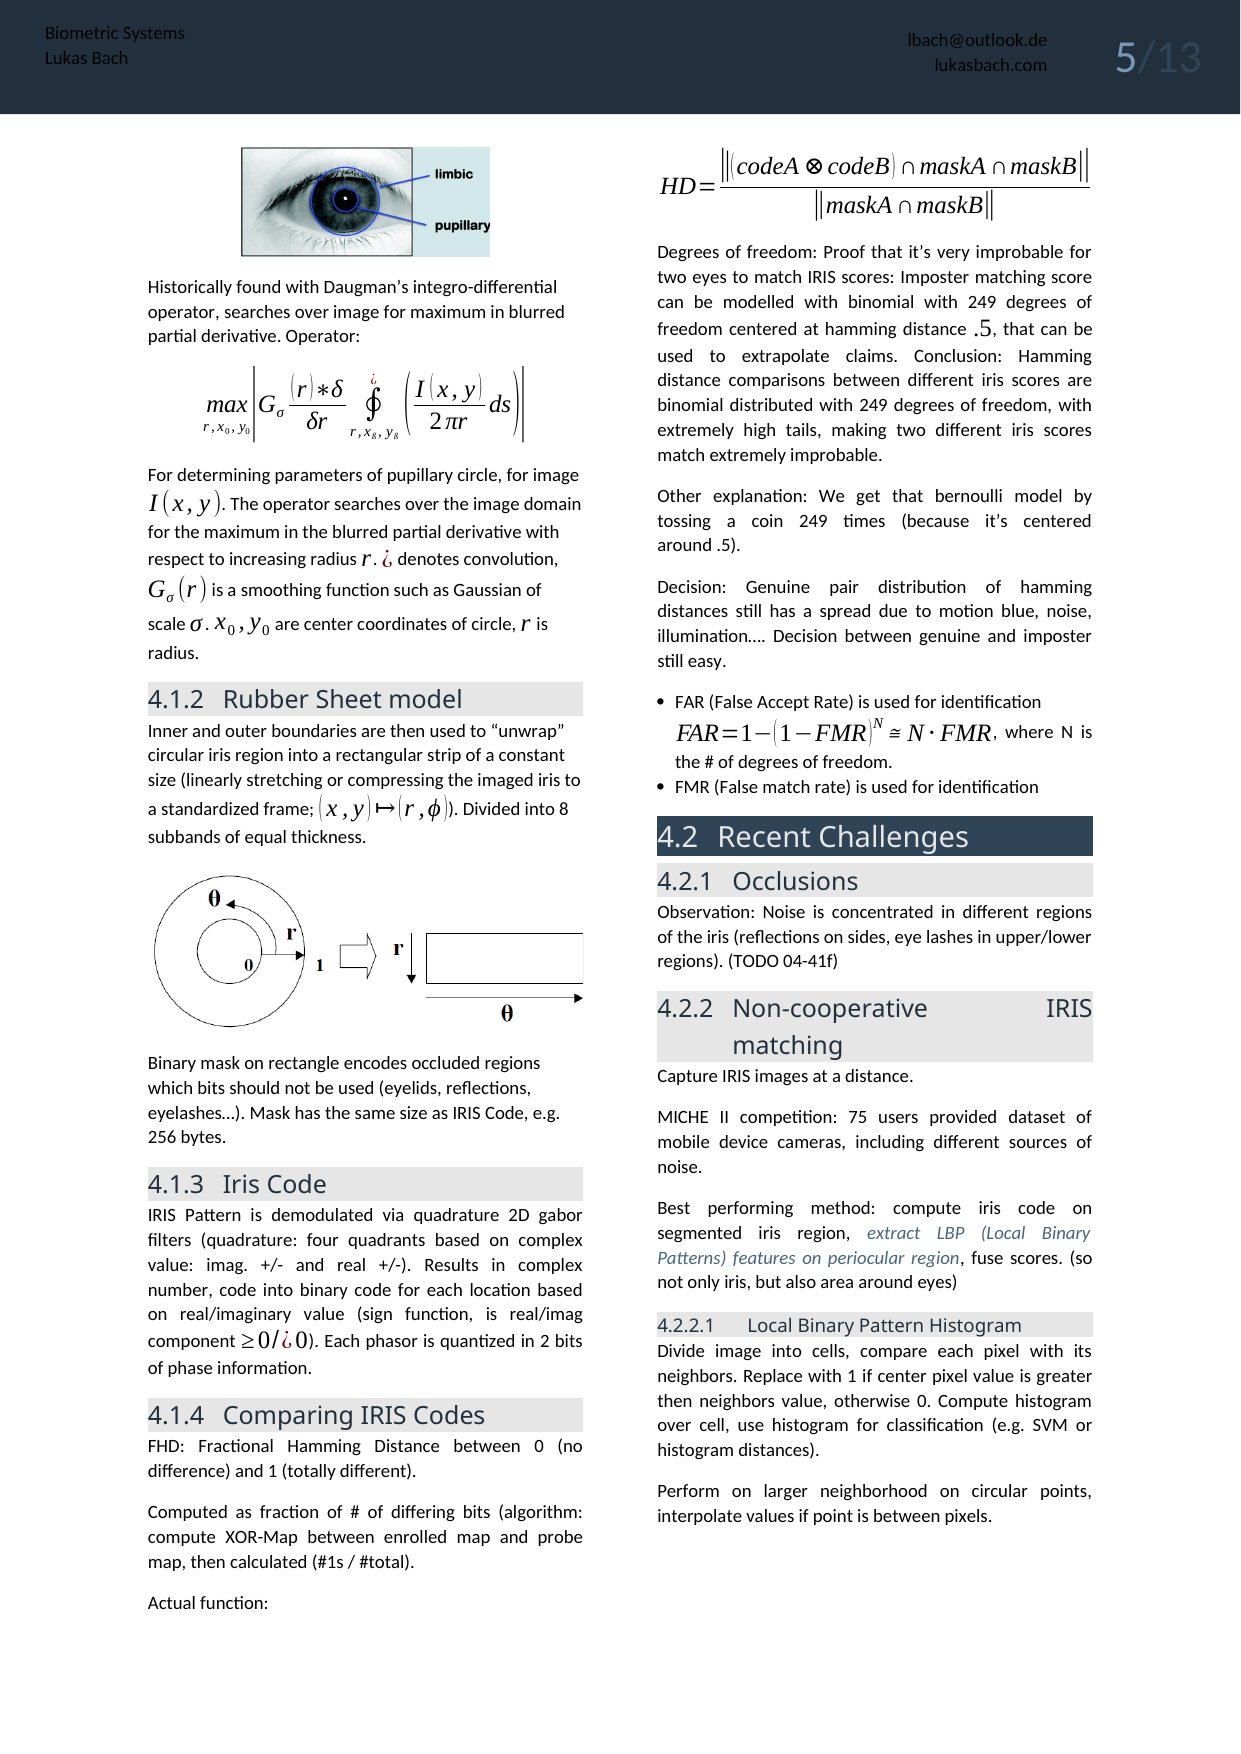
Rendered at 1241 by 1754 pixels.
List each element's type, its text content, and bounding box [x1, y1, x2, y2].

text Perform on larger neighborhood on circular points, interpolate values if point is between pixels. [657, 1479, 1093, 1527]
list FAR (False Accept Rate) is used for identification [657, 690, 1093, 713]
text Decision: Genuine pair distribution of hamming distances still has a spread due to motion blue, noise, illumination…. Decision between genuine and imposter still easy. [657, 575, 1093, 672]
text IRIS Pattern is demodulated via quadrature 2D gabor filters (quadrature: four quadrants based on complex value: imag. +/- and real +/-). Results in complex number, code into binary code for each location based on real/imaginary value (sign function, is real/imag component ). Each phasor is quantized in 2 bits of phase information. [148, 1204, 583, 1379]
subtitle Recent Challenges [657, 816, 1093, 856]
picture [241, 147, 490, 257]
subtitle Iris Code [148, 1167, 583, 1201]
list , where N is the # of degrees of freedom. [675, 715, 1093, 773]
text Best performing method: compute iris code on segmented iris region, extract LBP (Local Binary Patterns) features on periocular region, fuse scores. (so not only iris, but also area around eyes) [657, 1196, 1093, 1293]
text Historically found with Daugman’s integro-differential operator, searches over image for maximum in blurred partial derivative. Operator: [148, 275, 583, 348]
text Degrees of freedom: Proof that it’s very improbable for two eyes to match IRIS scores: Imposter matching score can be modelled with binomial with 249 degrees of freedom centered at hamming distance , that can be used to extrapolate claims. Conclusion: Hamming distance comparisons between different iris scores are binomial distributed with 249 degrees of freedom, with extremely high tails, making two different iris scores match extremely improbable. [657, 241, 1093, 466]
text Observation: Noise is concentrated in different regions of the iris (reflections on sides, eye lashes in upper/lower regions). (TODO 04-41f) [657, 900, 1093, 972]
text Actual function: [148, 1591, 583, 1614]
subtitle Occlusions [657, 863, 1093, 897]
text For determining parameters of pupillary circle, for image . The operator searches over the image domain for the maximum in the blurred partial derivative with respect to increasing radius . denotes convolution, is a smoothing function such as Gaussian of scale . are center coordinates of circle, is radius. [148, 463, 583, 664]
subtitle Non-cooperative IRIS matching [657, 991, 1093, 1062]
text MICHE II competition: 75 users provided dataset of mobile device cameras, including different sources of noise. [657, 1106, 1093, 1178]
subtitle Local Binary Pattern Histogram [657, 1312, 1093, 1337]
text Divide image into cells, compare each pixel with its neighbors. Replace with 1 if center pixel value is greater then neighbors value, otherwise 0. Compute histogram over cell, use histogram for classification (e.g. SVM or histogram distances). [657, 1339, 1093, 1461]
text Other explanation: We get that bernoulli model by tossing a coin 249 times (because it’s centered around .5). [657, 484, 1093, 556]
subtitle Comparing IRIS Codes [148, 1398, 583, 1432]
text Inner and outer boundaries are then used to “unwrap” circular iris region into a rectangular strip of a constant size (linearly stretching or compressing the imaged iris to a standardized frame; ). Divided into 8 subbands of equal thickness. [148, 719, 583, 848]
text Computed as fraction of # of differing bits (algorithm: compute XOR-Map between enrolled map and probe map, then calculated (#1s / #total). [148, 1501, 583, 1573]
text Binary mask on rectangle encodes occluded regions which bits should not be used (eyelids, reflections, eyelashes…). Mask has the same size as IRIS Code, e.g. 256 bytes. [148, 1051, 583, 1148]
text FHD: Fractional Hamming Distance between 0 (no difference) and 1 (totally different). [148, 1434, 583, 1482]
list FMR (False match rate) is used for identification [657, 775, 1093, 798]
subtitle Rubber Sheet model [148, 682, 583, 716]
text Capture IRIS images at a distance. [657, 1064, 1093, 1087]
picture [147, 866, 584, 1033]
